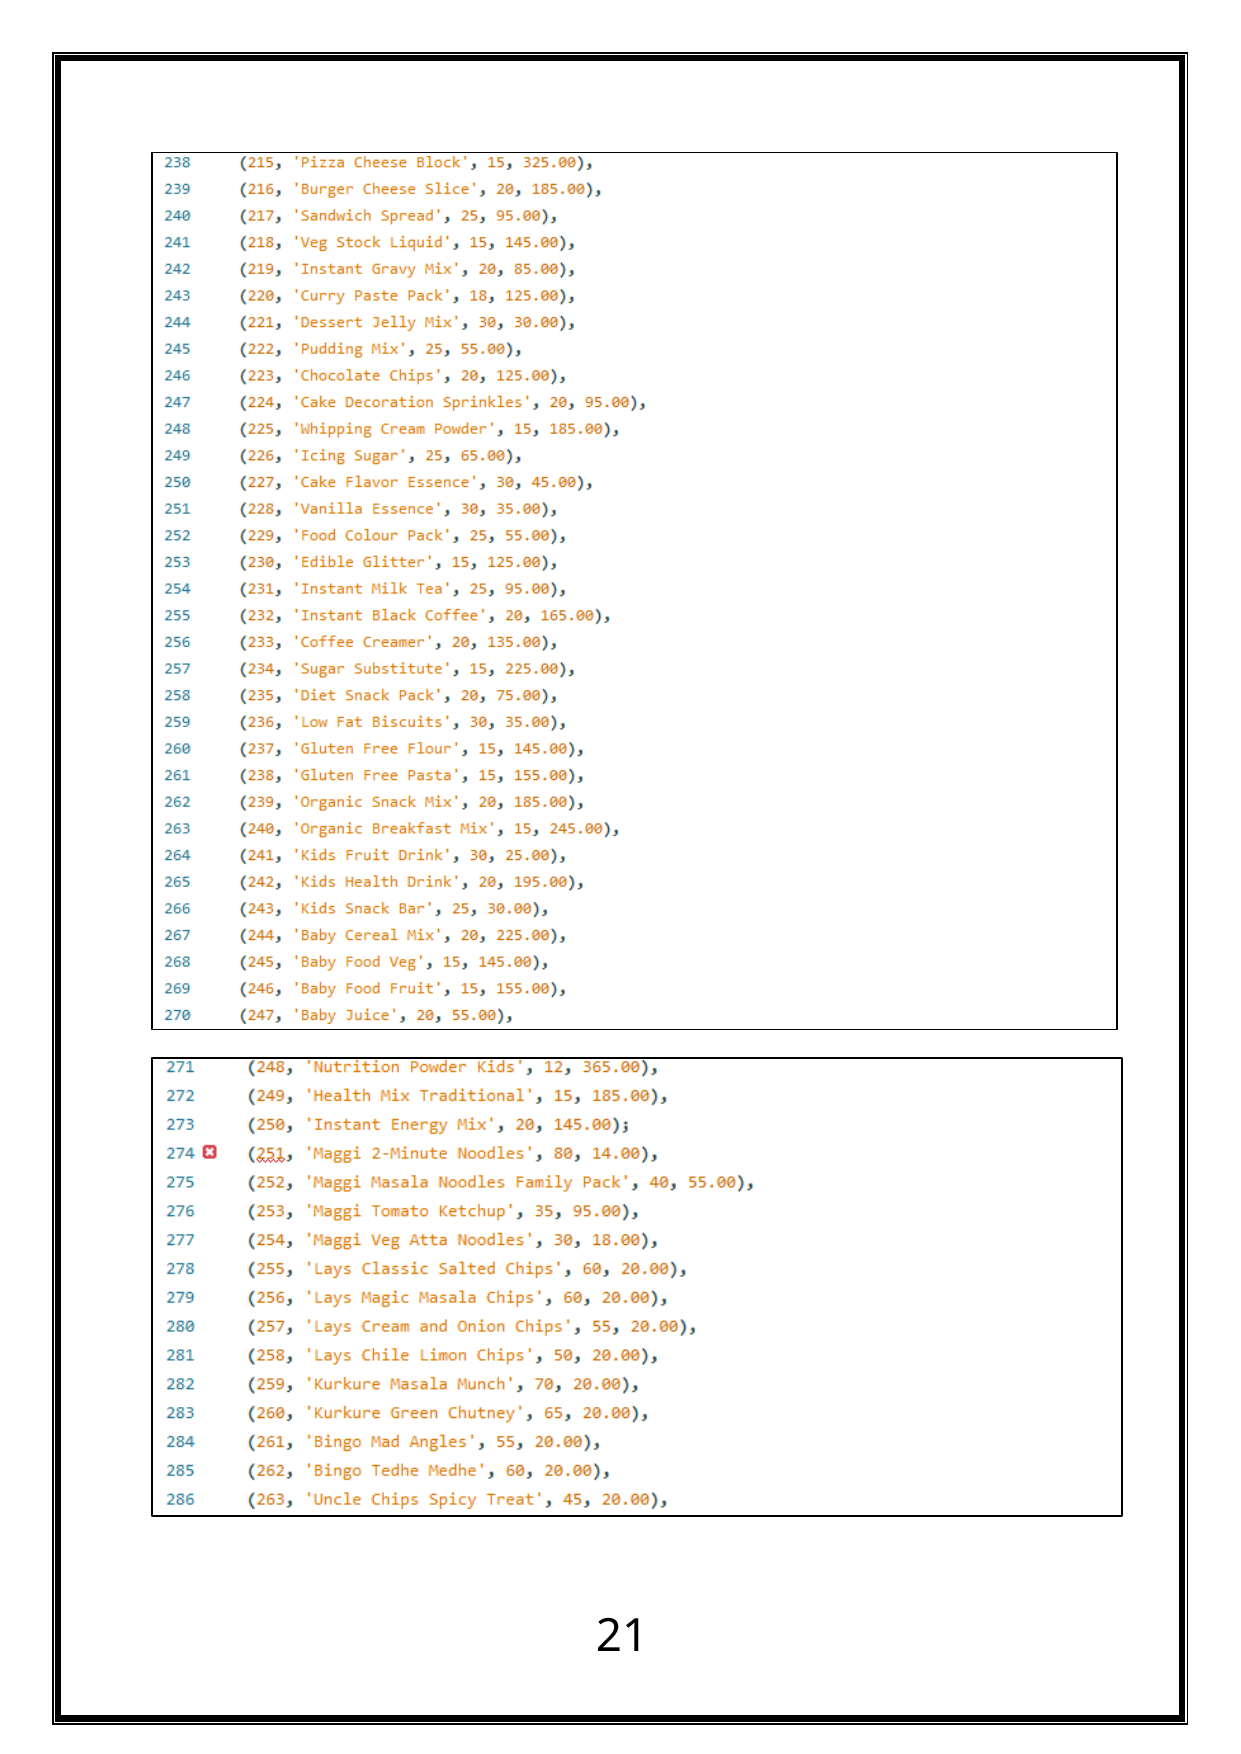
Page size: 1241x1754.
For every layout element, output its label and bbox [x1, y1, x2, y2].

picture [166, 1060, 754, 1509]
picture [164, 156, 646, 1024]
